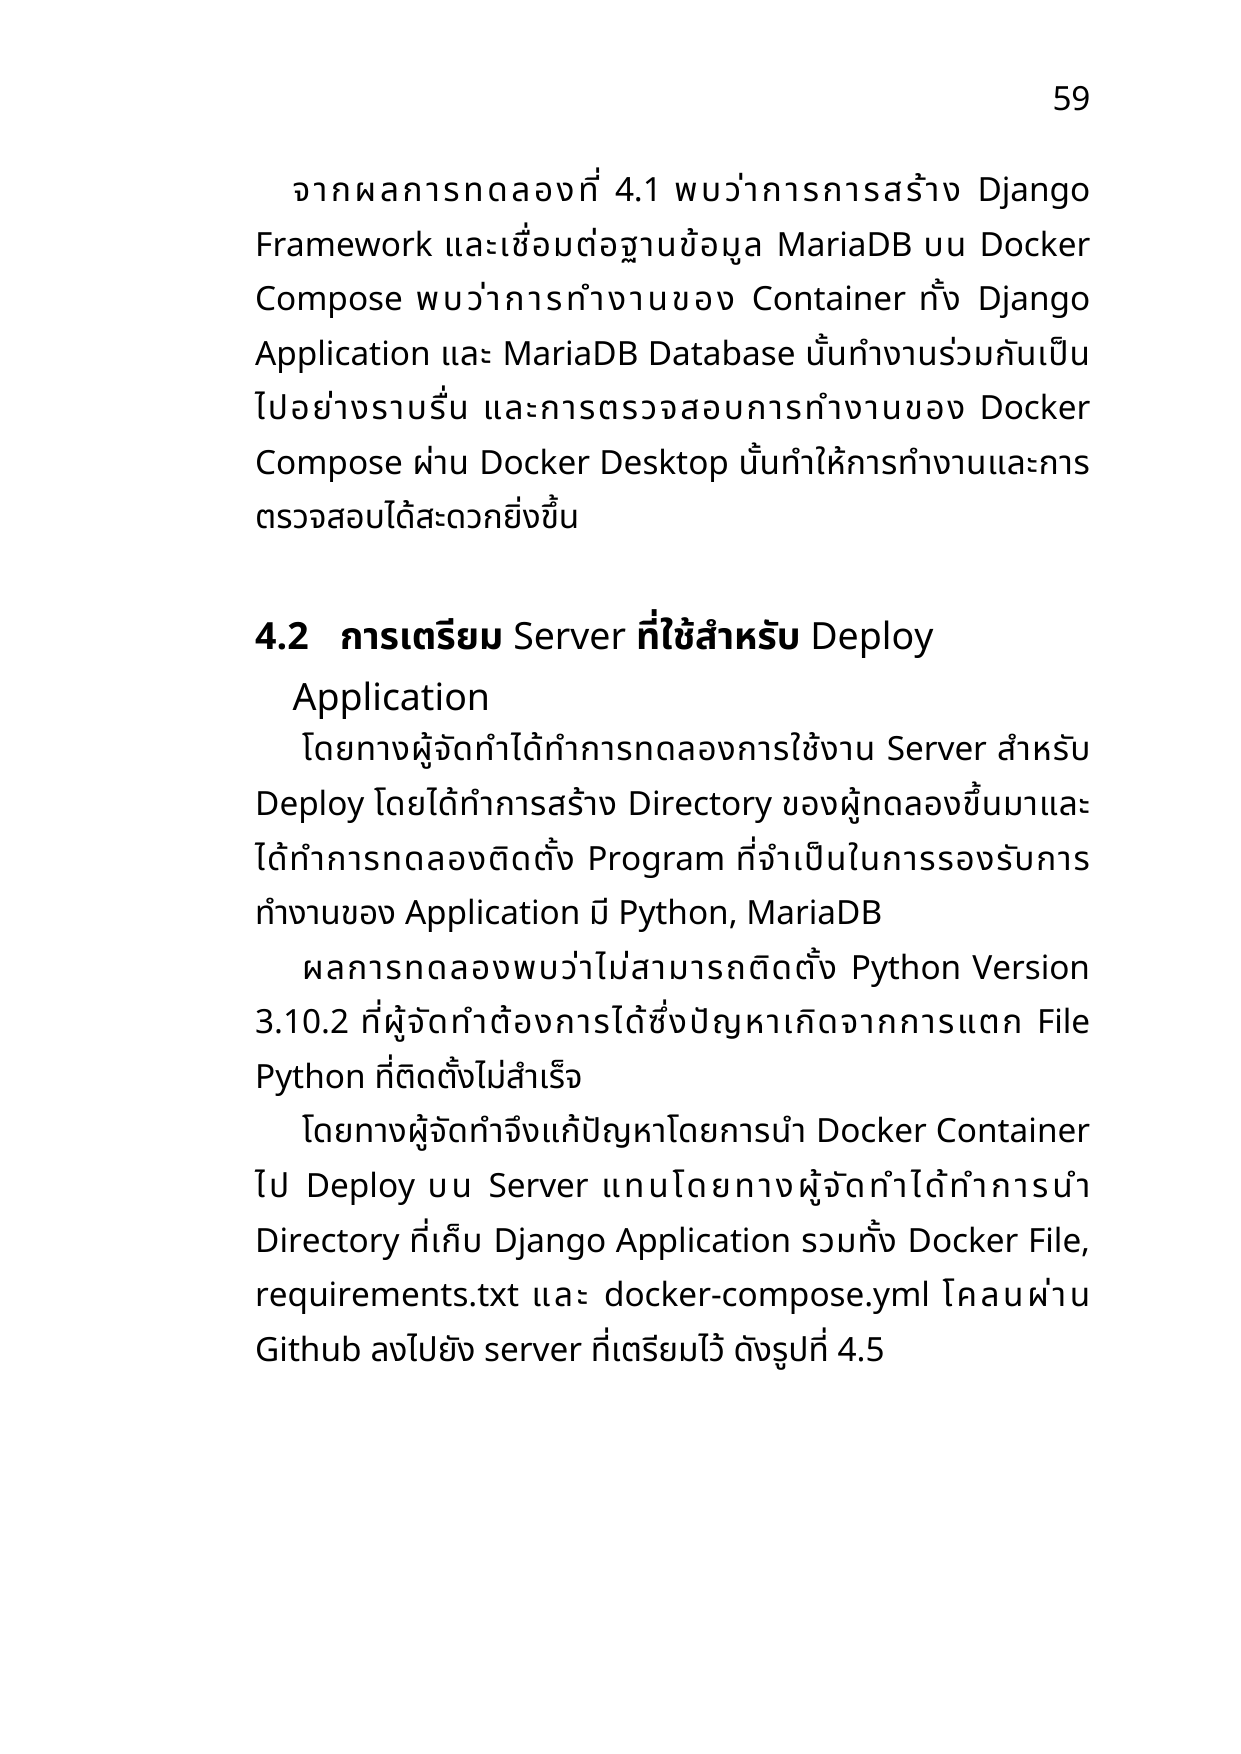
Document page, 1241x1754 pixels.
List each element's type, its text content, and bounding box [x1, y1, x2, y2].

text โดยทางผู้จัดทำจึงแก้ปัญหาโดยการนำ Docker Container ไป Deploy บน Server แทนโดยทางผู้จัดทำได้ทำการนำ Directory ที่เก็บ Django Application รวมทั้ง Docker File, requirements.txt และ docker-compose.yml โคลนผ่าน Github ลงไปยัง server ที่เตรียมไว้ ดังรูปที่ 4.5 [255, 1107, 1090, 1376]
text จากผลการทดลองที่ 4.1 พบว่าการการสร้าง Django Framework และเชื่อมต่อฐานข้อมูล MariaDB บน Docker Compose พบว่าการทำงานของ Container ทั้ง Django Application และ MariaDB Database นั้นทำงานร่วมกันเป็นไปอย่างราบรื่น และการตรวจสอบการทำงานของ Docker Compose ผ่าน Docker Desktop นั้นทำให้การทำงานและการตรวจสอบได้สะดวกยิ่งขึ้น [255, 166, 1090, 544]
text ผลการทดลองพบว่าไม่สามารถติดตั้ง Python Version 3.10.2 ที่ผู้จัดทำต้องการได้ซึ่งปัญหาเกิดจากการแตก File Python ที่ติดตั้งไม่สำเร็จ [255, 943, 1090, 1103]
text โดยทางผู้จัดทำได้ทำการทดลองการใช้งาน Server สำหรับ Deploy โดยได้ทำการสร้าง Directory ของผู้ทดลองขึ้นมาและได้ทำการทดลองติดตั้ง Program ที่จำเป็นในการรองรับการทำงานของ Application มี Python, MariaDB [255, 725, 1090, 939]
list การเตรียม Server ที่ใช้สำหรับ Deploy Application [255, 609, 1090, 721]
